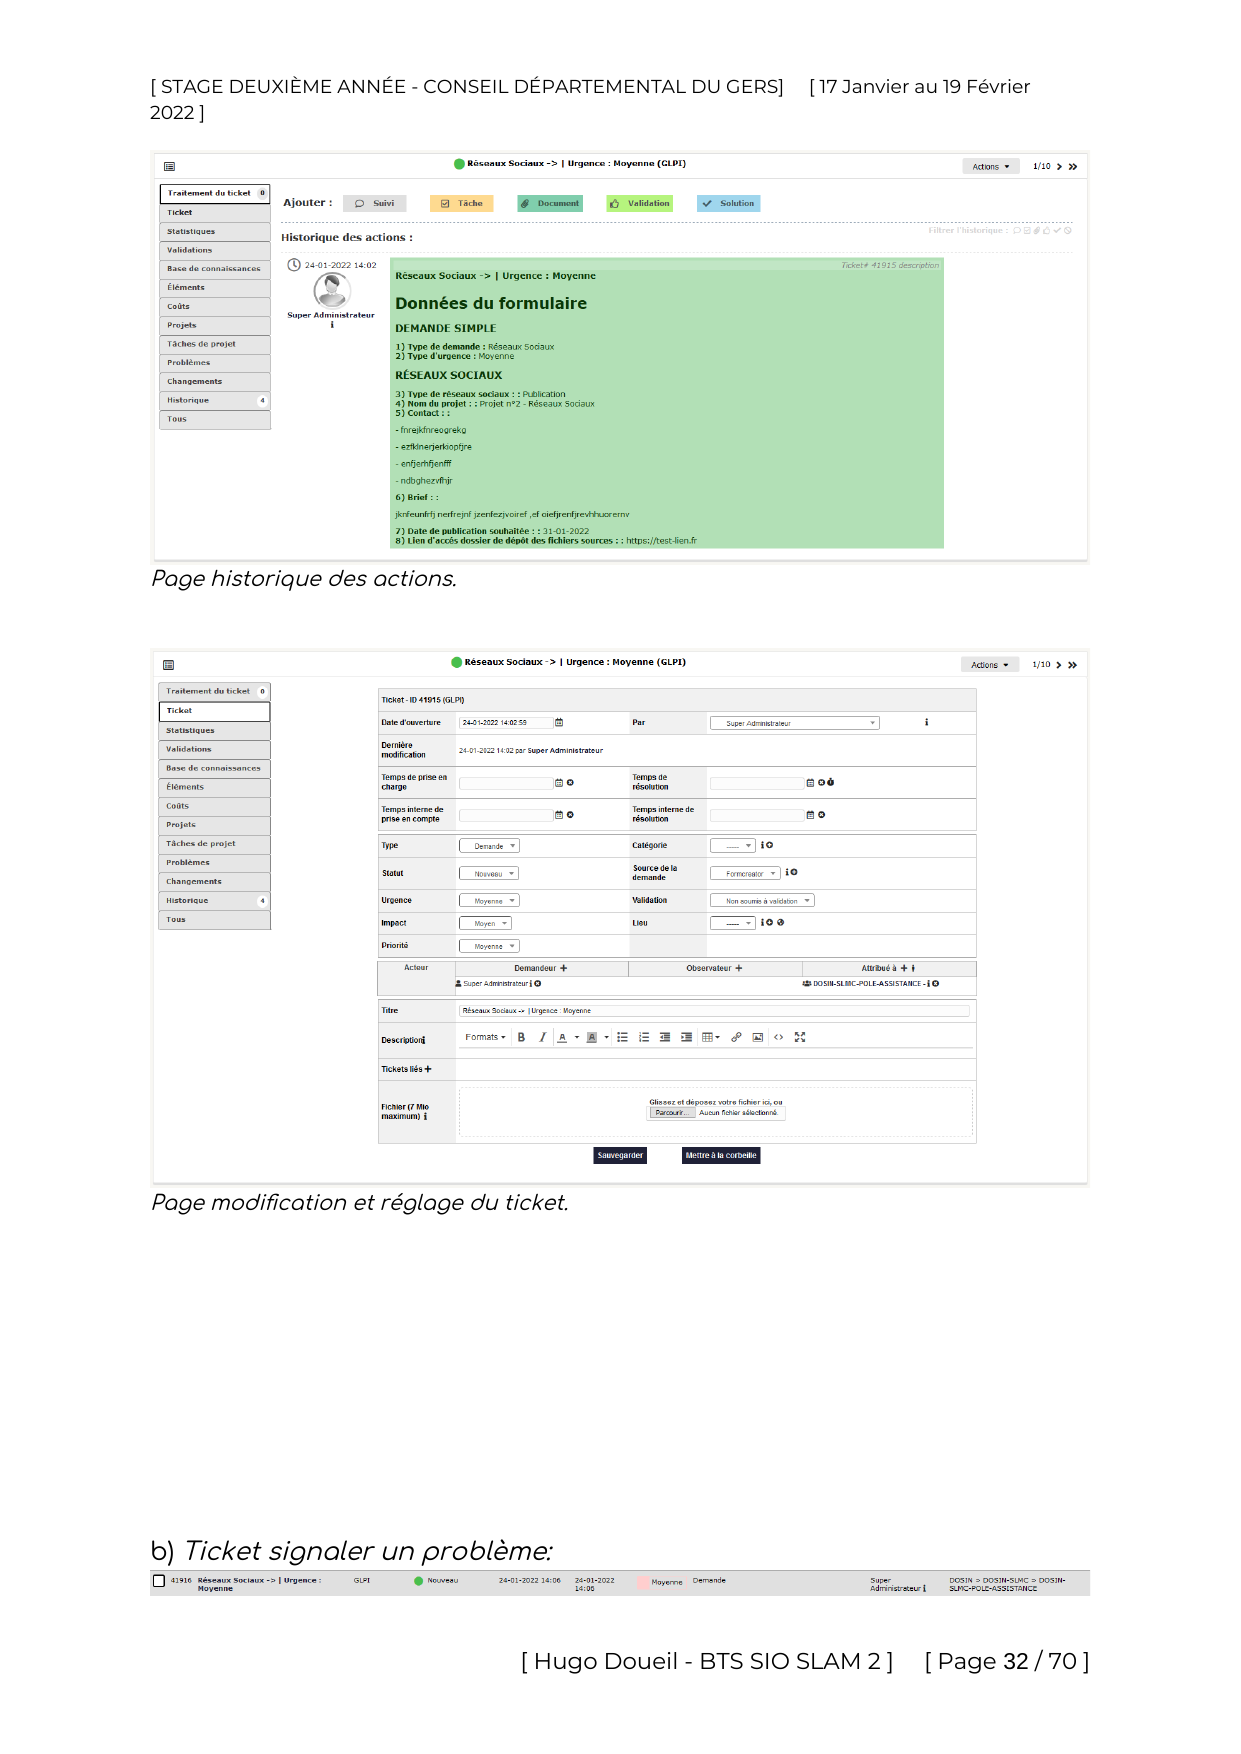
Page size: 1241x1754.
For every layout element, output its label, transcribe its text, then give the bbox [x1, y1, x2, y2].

text Page modification et réglage du ticket. [150, 1192, 1090, 1215]
picture [150, 648, 1091, 1188]
text Page historique des actions. [150, 568, 1090, 592]
picture [150, 150, 1091, 565]
text b) Ticket signaler un problème: [150, 1538, 1090, 1566]
picture [150, 1570, 1091, 1596]
